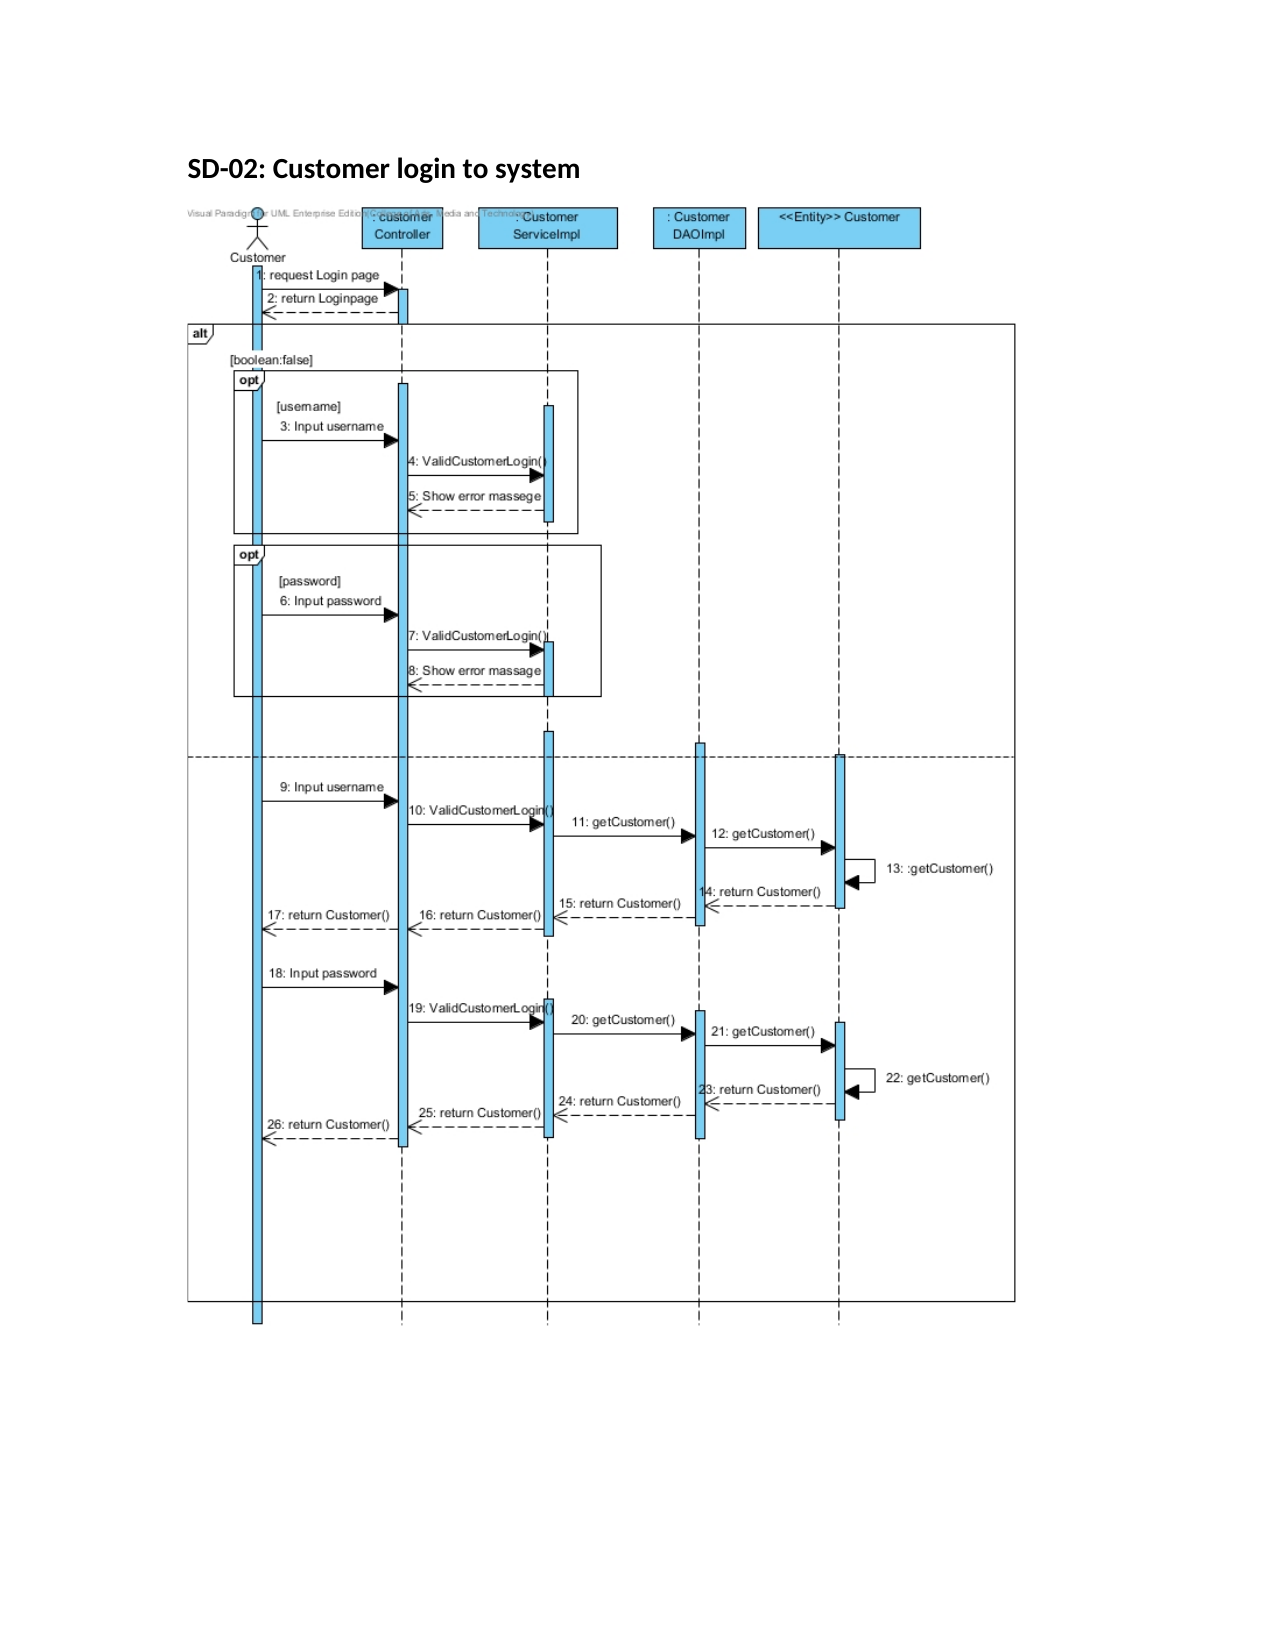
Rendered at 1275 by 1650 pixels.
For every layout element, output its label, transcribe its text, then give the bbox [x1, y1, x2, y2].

text SD-02: Customer login to system [187, 150, 1087, 186]
picture [187, 205, 1019, 1329]
